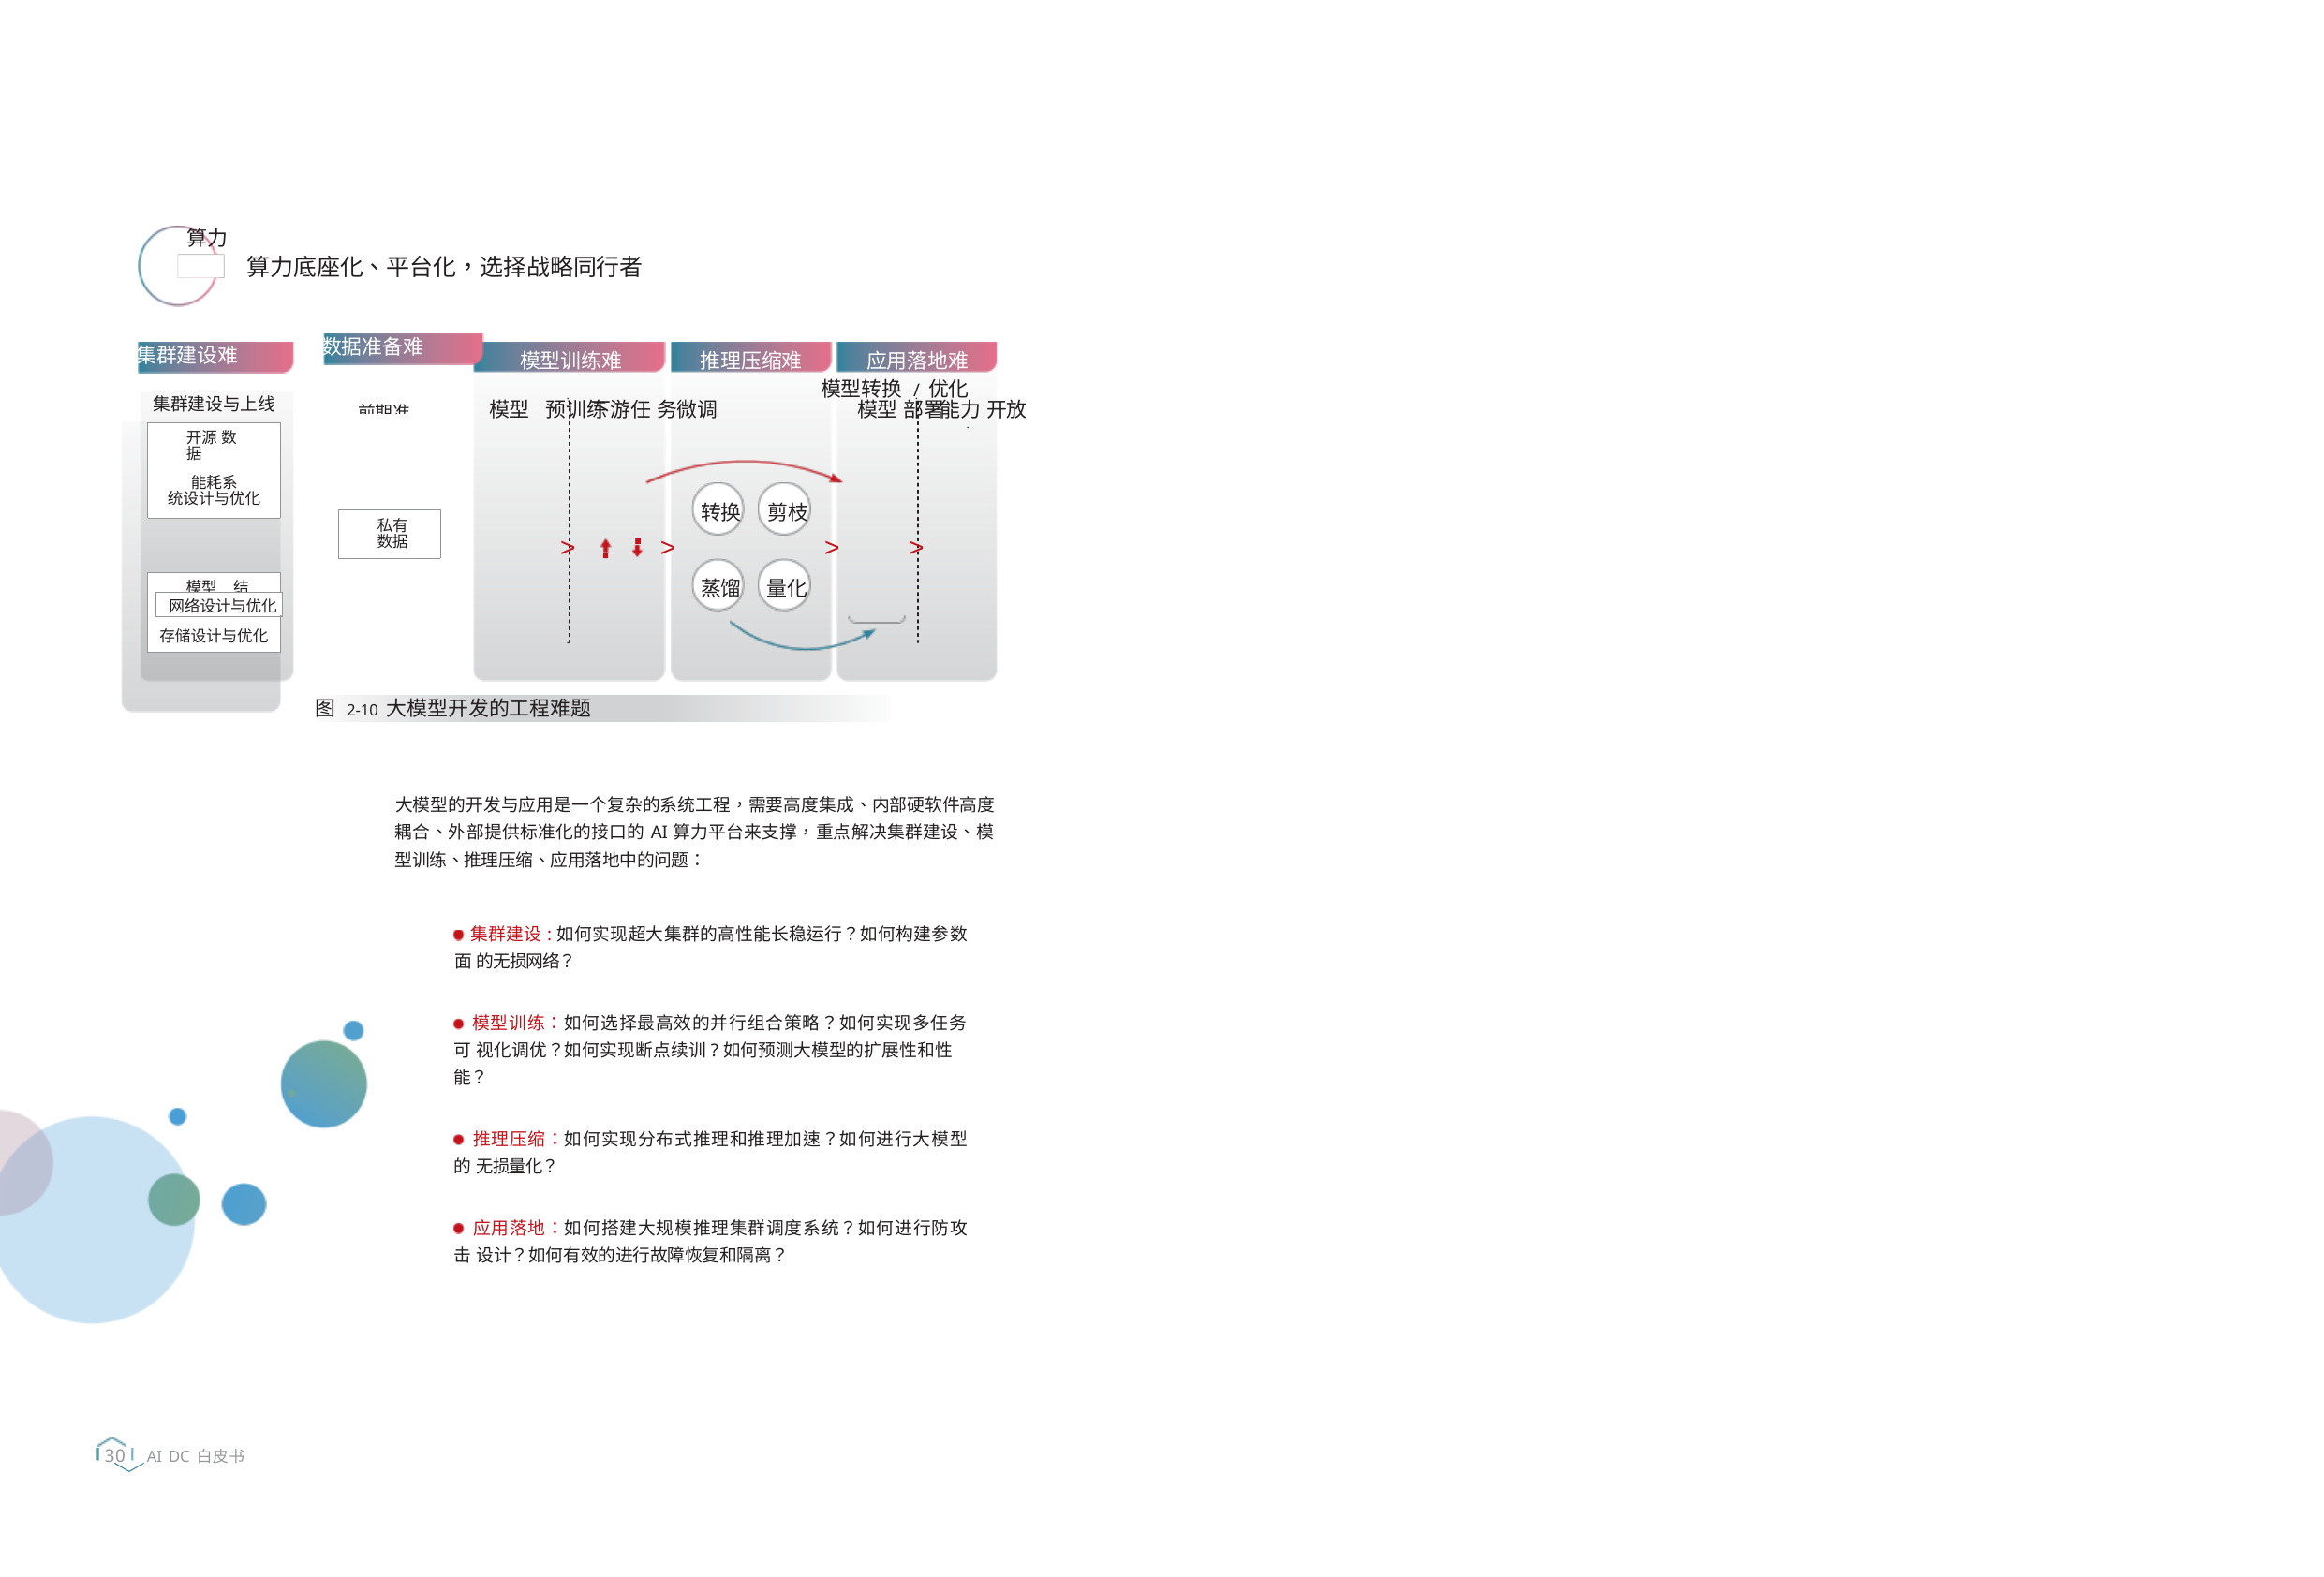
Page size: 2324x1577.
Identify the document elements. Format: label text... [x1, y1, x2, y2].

picture [138, 226, 226, 307]
picture [886, 385, 893, 397]
picture [280, 1020, 368, 1129]
text 集群建设与上线 [153, 397, 1067, 415]
picture [219, 1183, 270, 1230]
picture [473, 415, 999, 682]
picture [323, 333, 999, 397]
text 30 AI DC 白皮书 [96, 1448, 1067, 1465]
text 大模型的开发与应用是一个复杂的系统工程，需要高度集成、内部硬软件高度 耦合、外部提供标准化的接口的 AI 算力平台来支撑，重点解决集群建设、模 型训练、推理压缩、应用落地中的问题： [395, 792, 995, 871]
table_header 模型 结构设计 [148, 573, 280, 624]
picture [96, 1437, 127, 1447]
picture [0, 1108, 200, 1325]
picture [138, 342, 295, 374]
text 算力底座化、平台化，选择战略同行者 [246, 254, 1067, 281]
table_header 开源 数据 [148, 423, 280, 475]
picture [452, 1134, 465, 1146]
picture [452, 1223, 465, 1234]
picture [452, 930, 465, 941]
picture [318, 700, 332, 715]
picture [121, 391, 295, 713]
table_header 能耗系 统设计与优化 [148, 475, 280, 518]
table_header 存储设计与优化 [148, 624, 280, 652]
picture [317, 695, 891, 722]
picture [452, 1018, 465, 1030]
